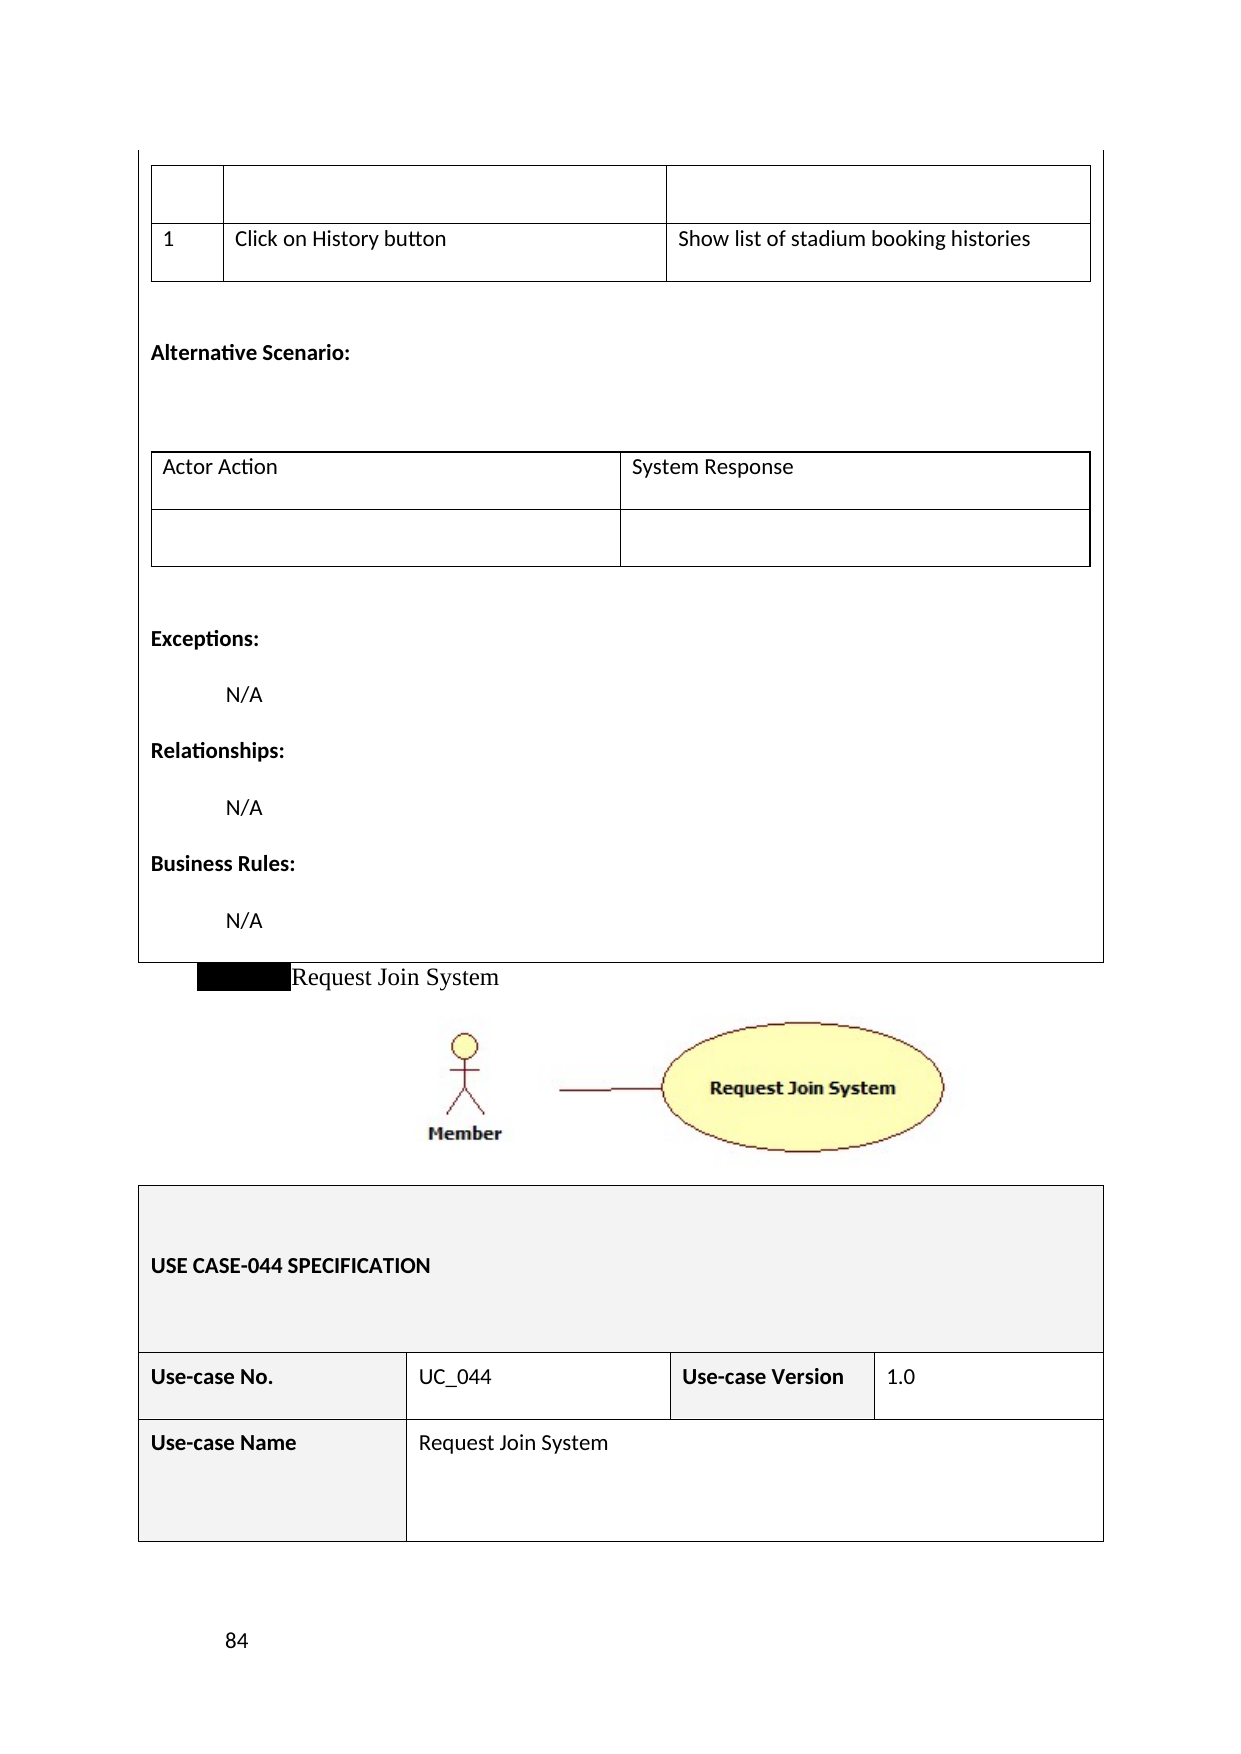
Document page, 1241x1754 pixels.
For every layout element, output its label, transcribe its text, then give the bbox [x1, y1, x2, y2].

table_cell Request Join System [407, 1420, 1103, 1541]
table_cell Use-case No. [139, 1353, 406, 1418]
table_cell UC_044 [407, 1353, 670, 1418]
picture [339, 991, 976, 1184]
table_header USE CASE-044 SPECIFICATION [139, 1186, 1103, 1352]
table_cell 1.0 [875, 1353, 1103, 1418]
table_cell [139, 156, 1103, 962]
subtitle Request Join System [291, 963, 1091, 991]
table_cell Use-case Name [139, 1420, 406, 1541]
table_cell Use-case Version [671, 1353, 874, 1418]
